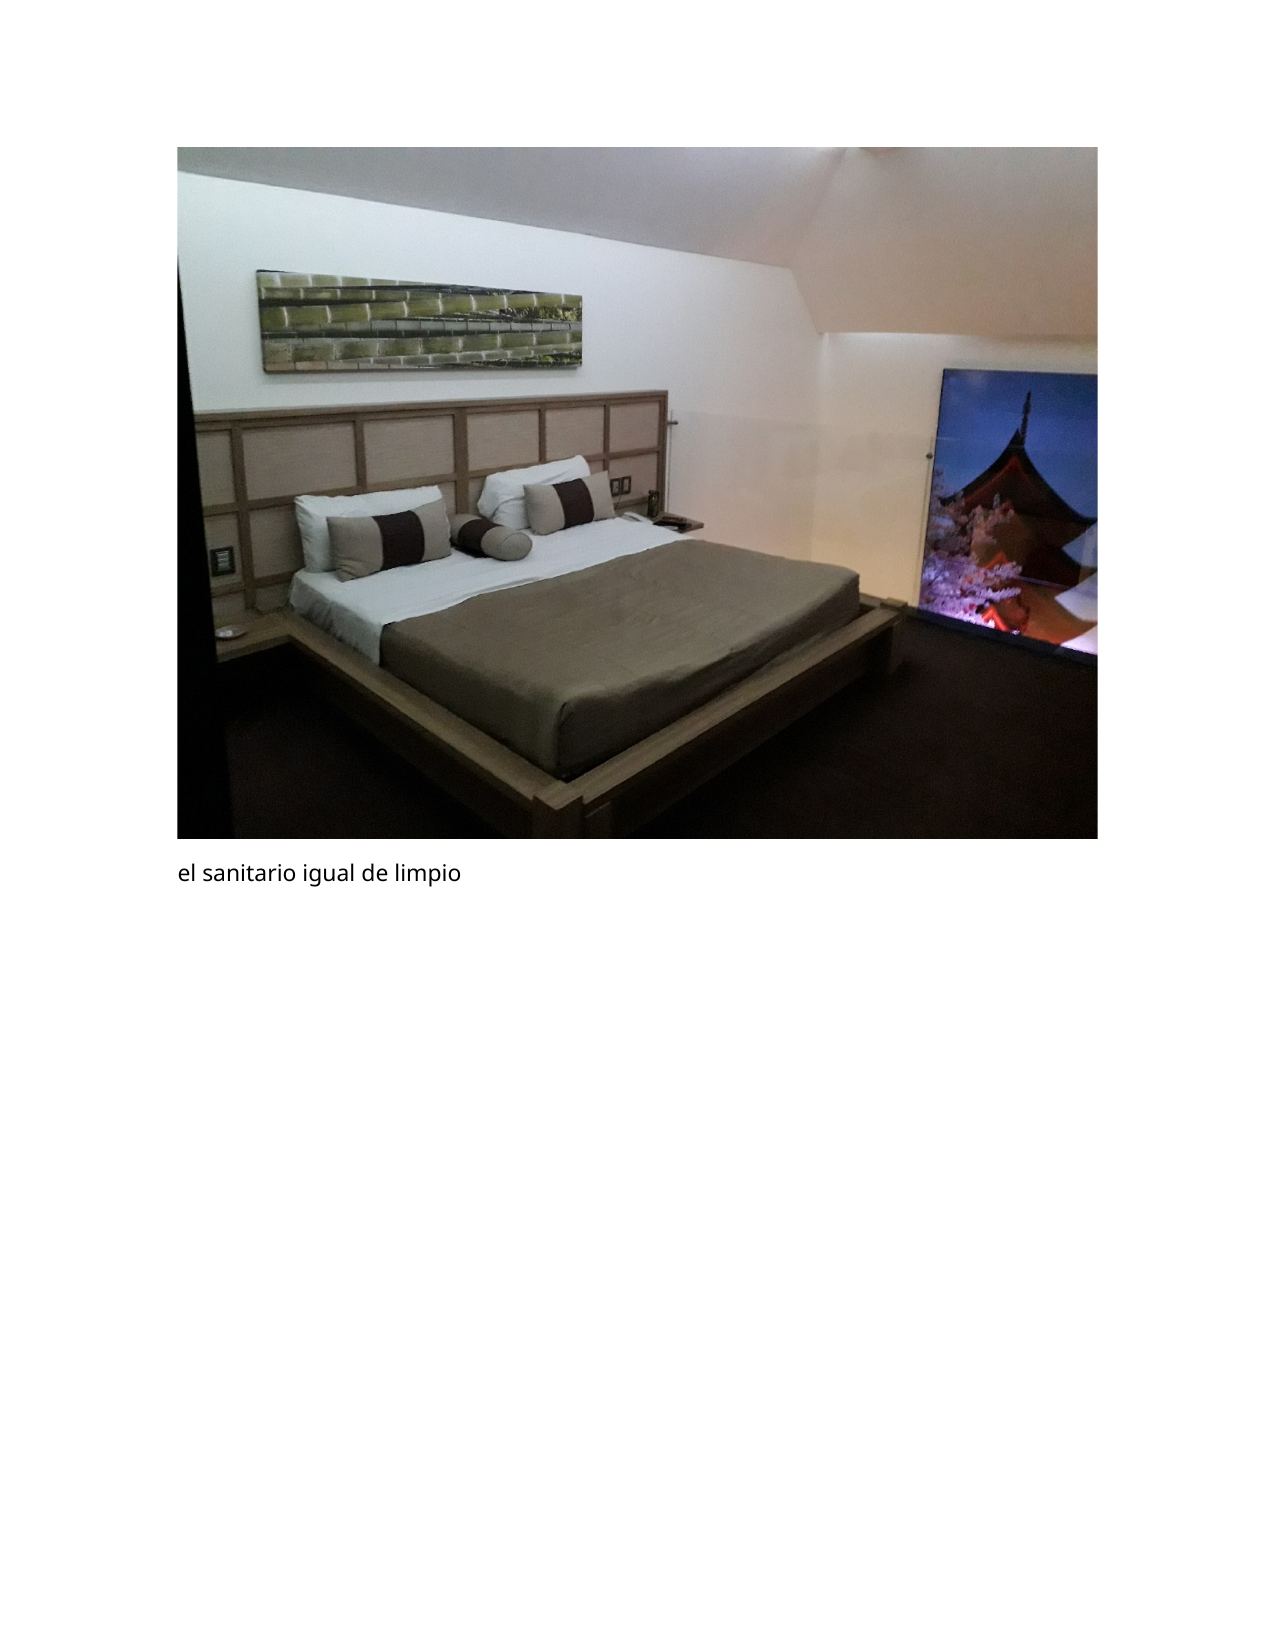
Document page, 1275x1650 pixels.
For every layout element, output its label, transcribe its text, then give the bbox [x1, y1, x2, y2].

text el sanitario igual de limpio [177, 857, 1098, 888]
picture [177, 147, 1098, 839]
